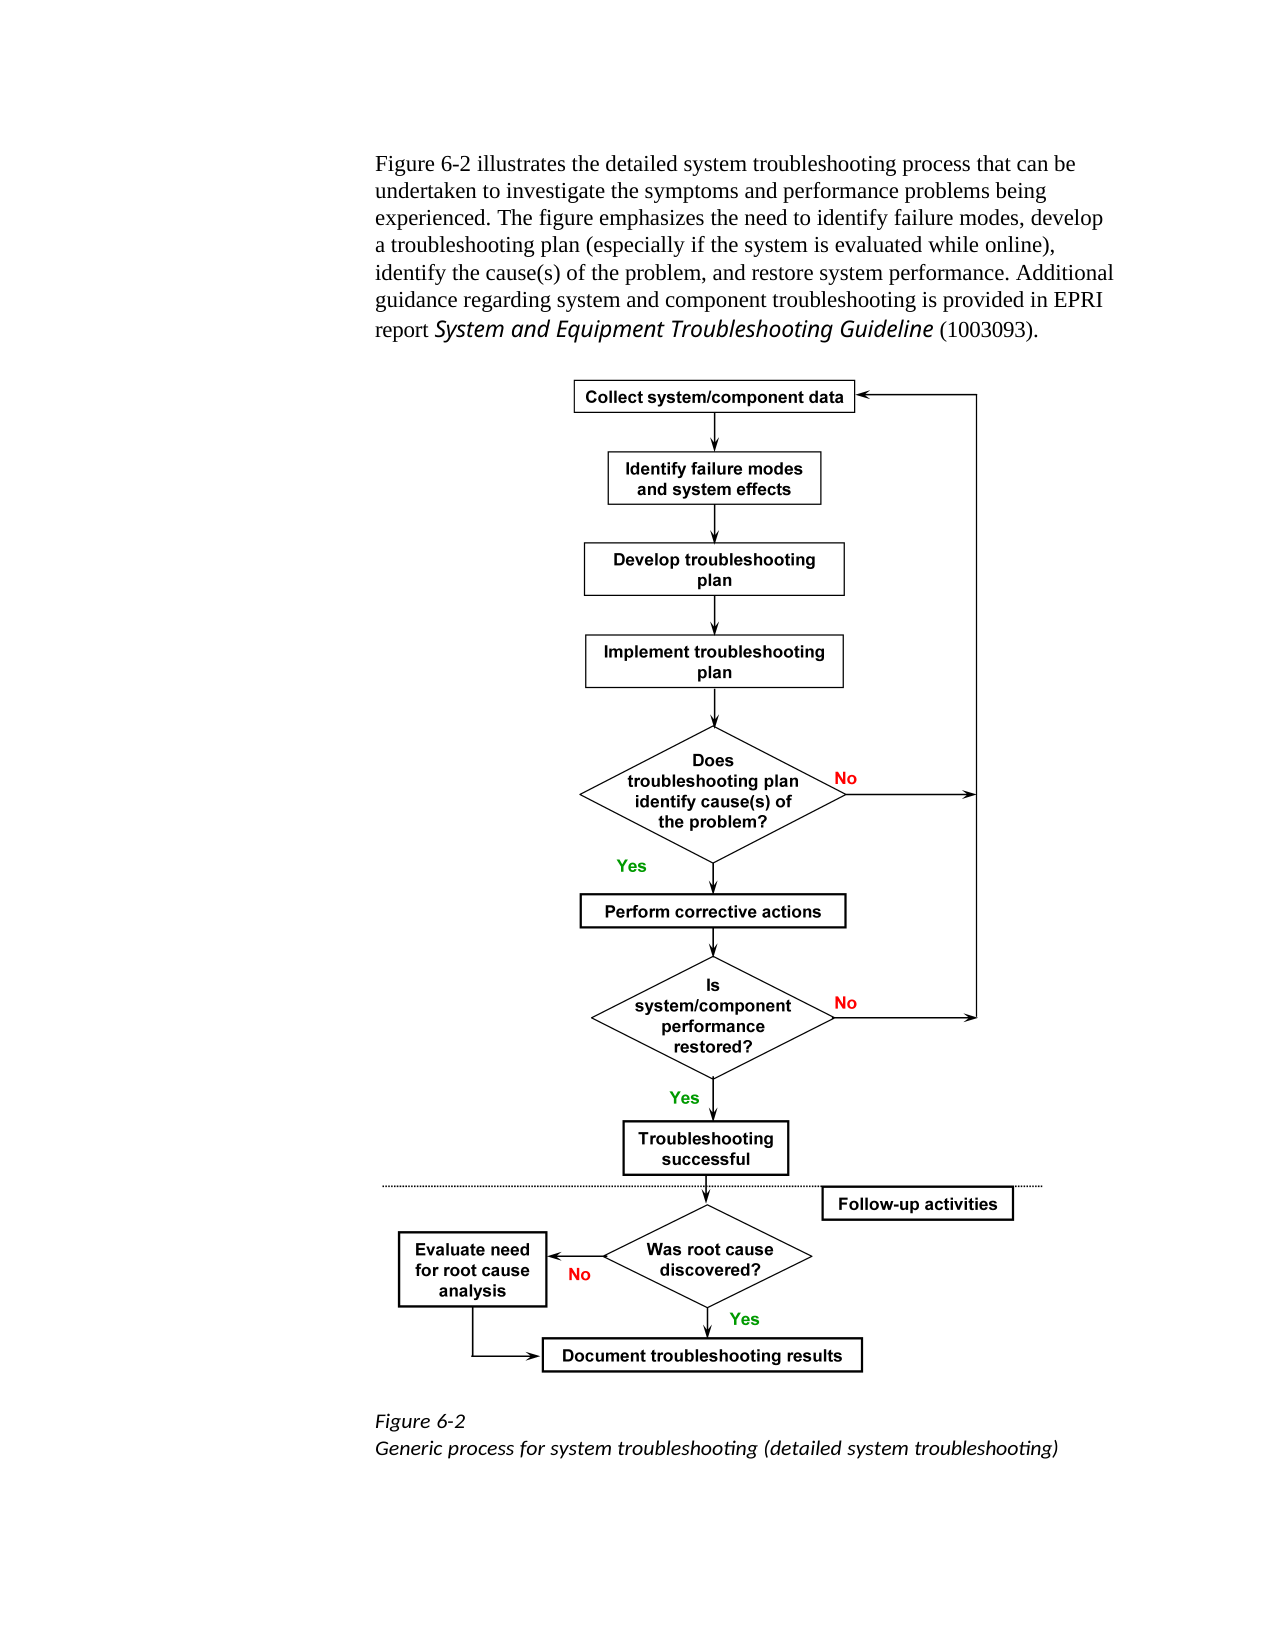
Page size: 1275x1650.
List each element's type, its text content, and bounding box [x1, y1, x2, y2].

text Figure 6-2 [375, 391, 1212, 1433]
picture [375, 367, 1049, 391]
text Figure 6-2 illustrates the detailed system troubleshooting process that can be undertaken to investigate the symptoms and performance problems being experienced. The figure emphasizes the need to identify failure modes, develop a troubleshooting plan (especially if the system is evaluated while online), identify the cause(s) of the problem, and restore system performance. Additional guidance regarding system and component troubleshooting is provided in EPRI report System and Equipment Troubleshooting Guideline (1003093). [375, 150, 1117, 344]
text Generic process for system troubleshooting (detailed system troubleshooting) [375, 1435, 1212, 1460]
